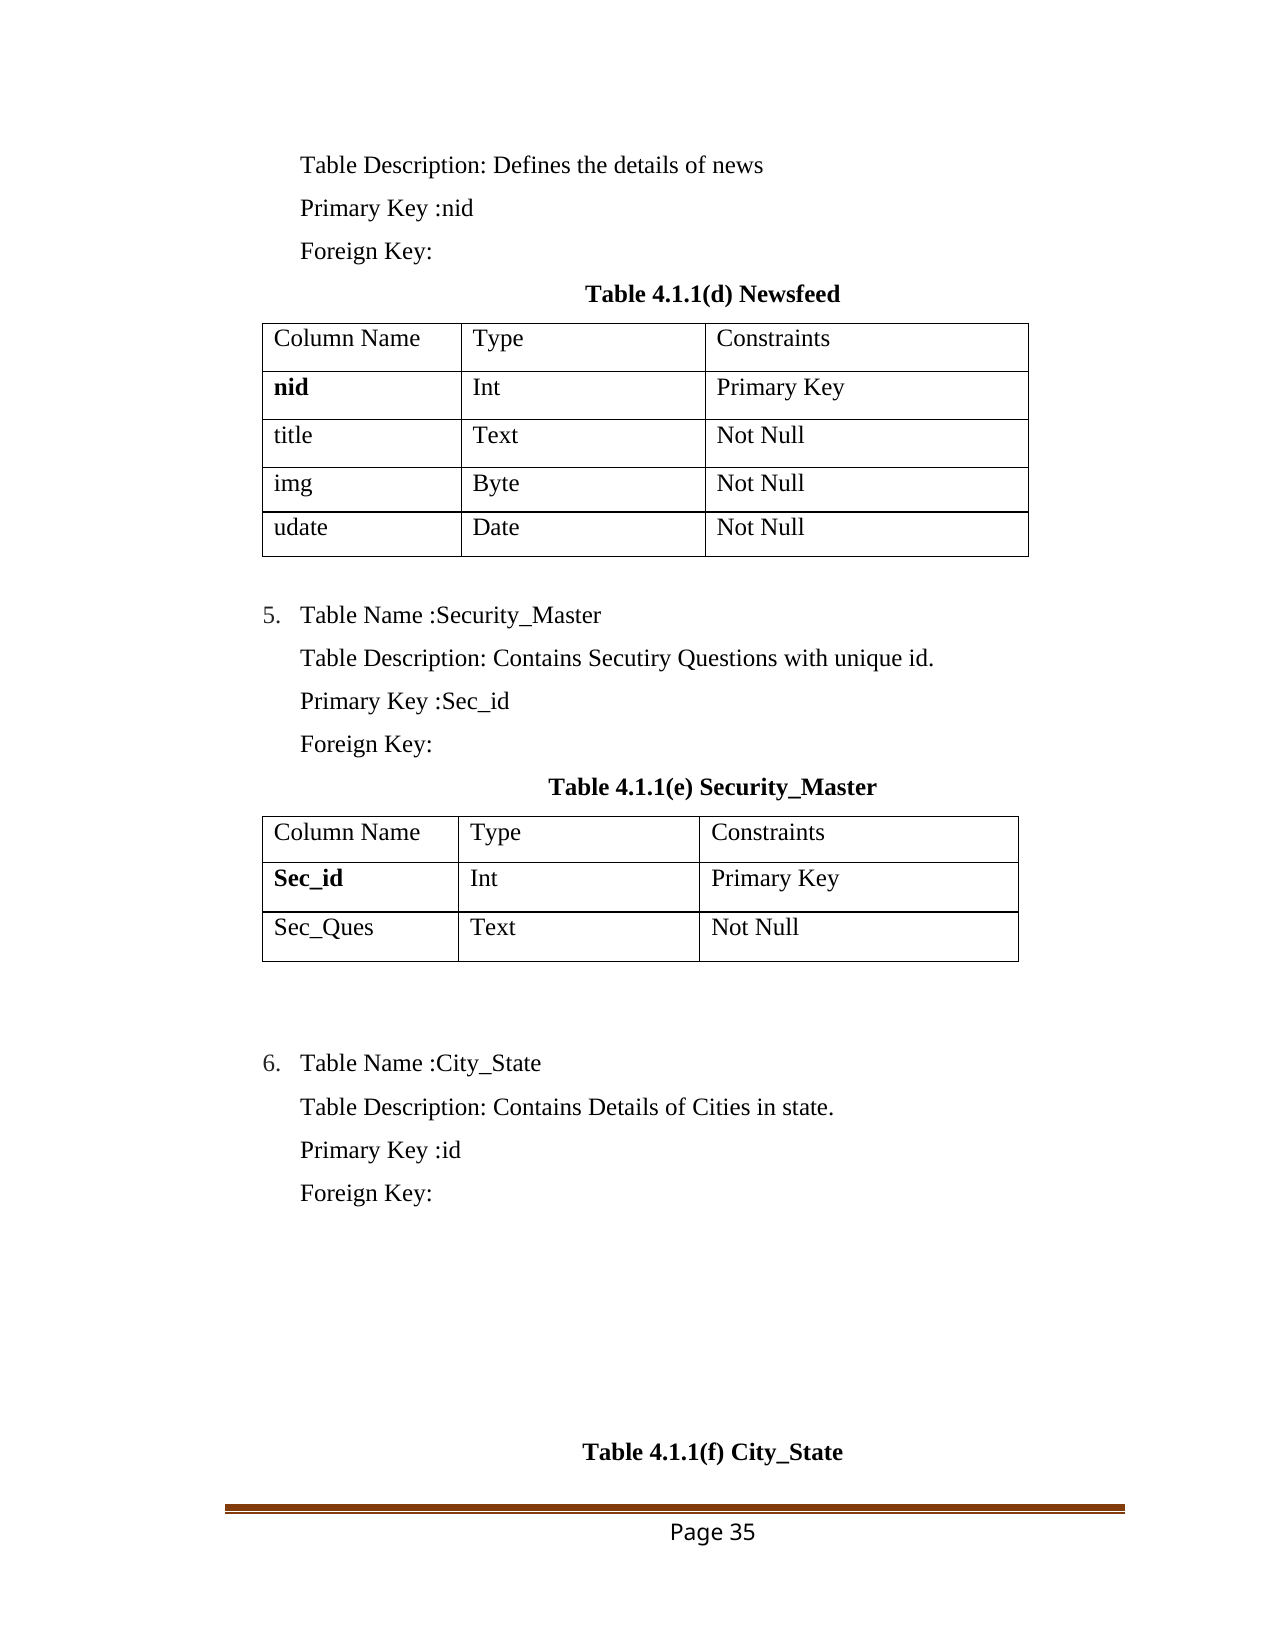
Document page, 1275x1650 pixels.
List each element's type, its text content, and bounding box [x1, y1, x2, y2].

list Foreign Key: [300, 236, 1125, 265]
table_cell Int [459, 863, 699, 911]
table_cell Byte [462, 468, 705, 511]
list Foreign Key: [300, 729, 1125, 758]
list Table Description: Contains Secutiry Questions with unique id. [300, 643, 1125, 672]
table_cell img [263, 468, 461, 511]
table_header Type [459, 817, 699, 862]
table_header Constraints [700, 817, 1018, 862]
table_cell Not Null [700, 913, 1018, 961]
list Table Name :Security_Master [262, 600, 1125, 629]
table_cell Sec_id [263, 863, 458, 911]
table_cell nid [263, 372, 461, 419]
table_header Column Name [263, 324, 461, 371]
list Table 4.1.1(f) City_State [300, 1437, 1125, 1465]
table_cell Date [462, 513, 705, 556]
list Primary Key :nid [300, 193, 1125, 222]
table_cell Text [459, 913, 699, 961]
table_cell Int [462, 372, 705, 419]
list Primary Key :id [300, 1135, 1125, 1163]
table_cell Sec_Ques [263, 913, 458, 961]
table_header Column Name [263, 817, 458, 862]
table_cell Not Null [706, 513, 1028, 556]
table_cell Primary Key [706, 372, 1028, 419]
list Table Name :City_State [262, 1048, 1125, 1077]
list Table 4.1.1(d) Newsfeed [300, 279, 1125, 308]
list Foreign Key: [300, 1178, 1125, 1207]
list Primary Key :Sec_id [300, 686, 1125, 715]
table_cell Not Null [706, 468, 1028, 511]
list Table 4.1.1(e) Security_Master [300, 772, 1125, 801]
table_cell Not Null [706, 420, 1028, 467]
table_header Type [462, 324, 705, 371]
list Table Description: Contains Details of Cities in state. [300, 1092, 1125, 1120]
table_cell Text [462, 420, 705, 467]
table_cell udate [263, 513, 461, 556]
list Table Description: Defines the details of news [300, 150, 1125, 179]
table_cell title [263, 420, 461, 467]
table_cell Primary Key [700, 863, 1018, 911]
table_header Constraints [706, 324, 1028, 371]
